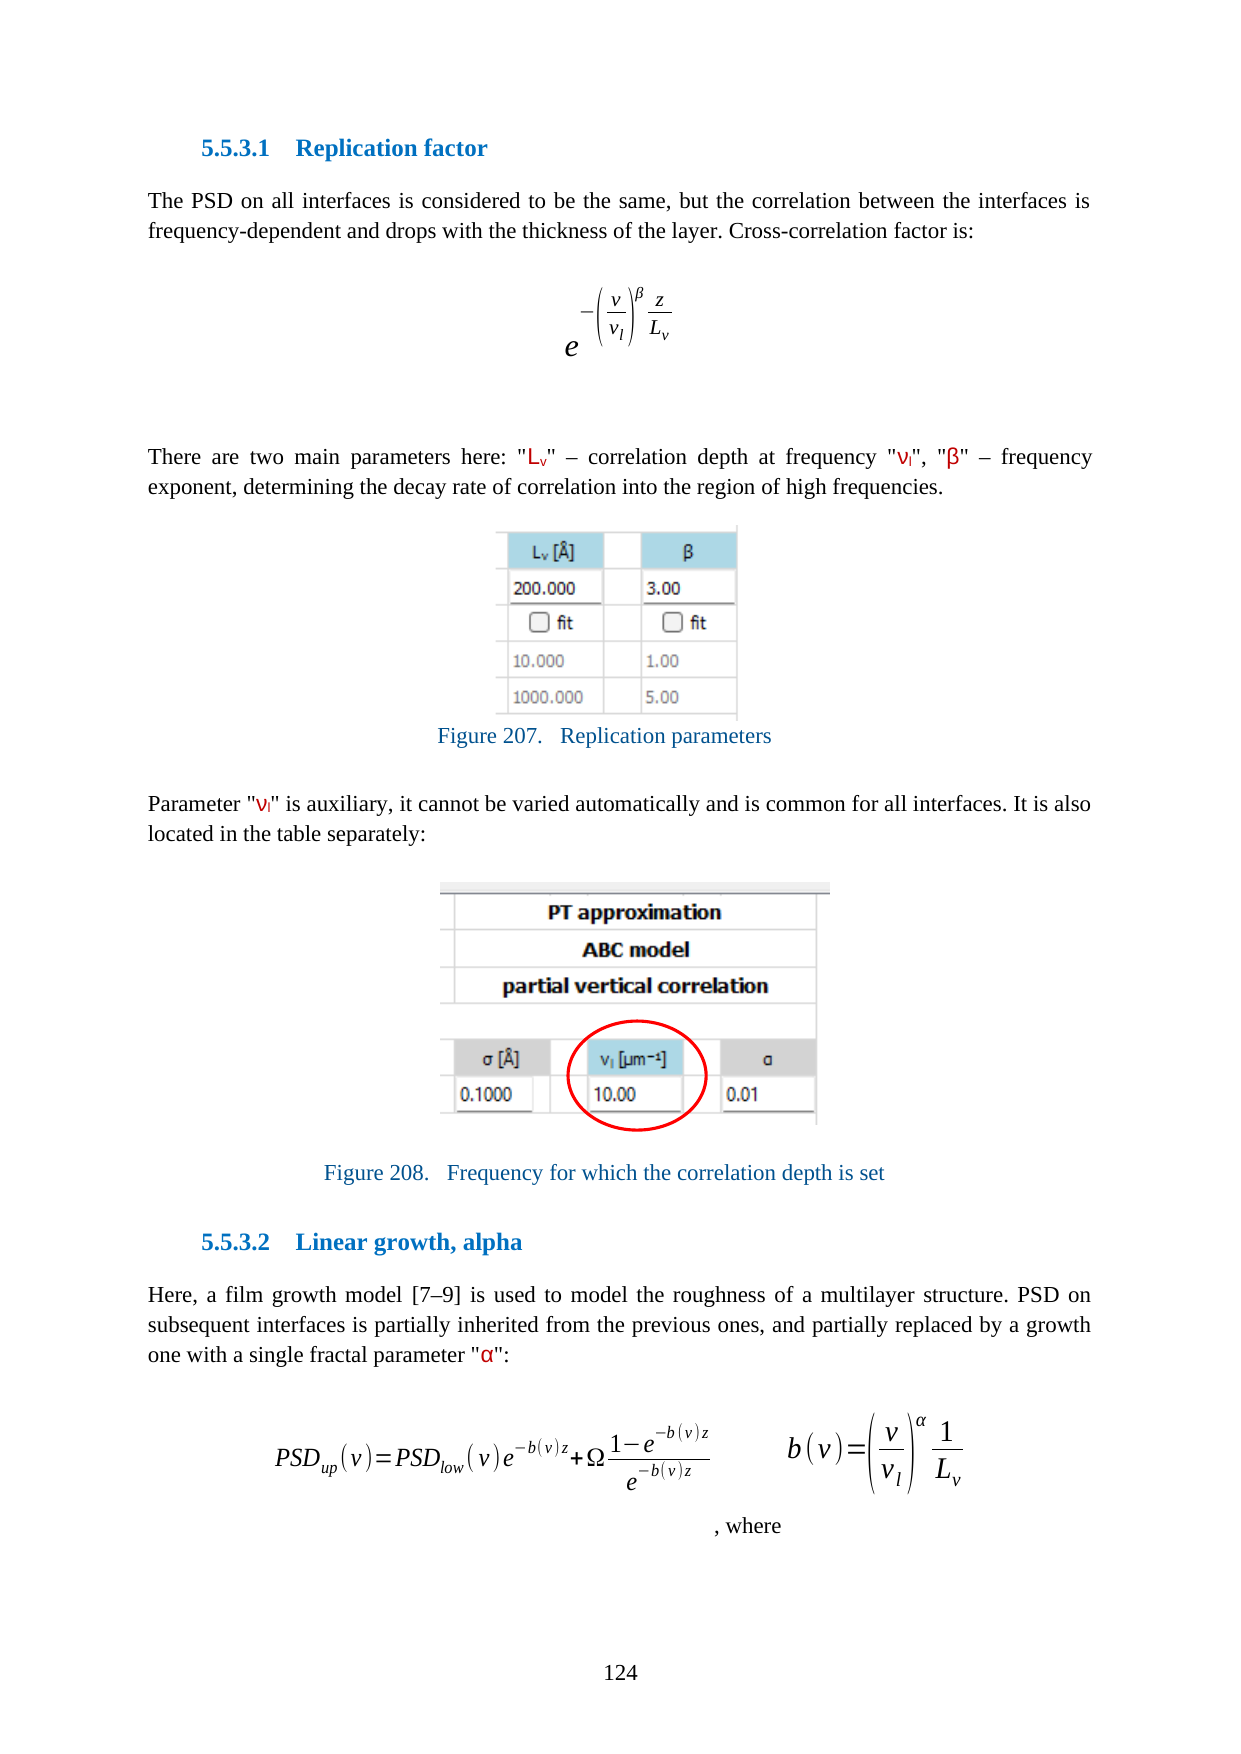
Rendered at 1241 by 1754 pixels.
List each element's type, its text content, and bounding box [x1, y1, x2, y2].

text , where [148, 1409, 1093, 1538]
subtitle Replication factor [201, 133, 1093, 162]
subtitle Linear growth, alpha [201, 1227, 1093, 1256]
list Replication parameters [178, 541, 1093, 748]
text The PSD on all interfaces is considered to be the same, but the correlation between the interfaces is frequency-dependent and drops with the thickness of the layer. Cross-correlation factor is: [148, 187, 1093, 243]
text There are two main parameters here: "Lv" – correlation depth at frequency "νl", "β" – frequency exponent, determining the decay rate of correlation into the region of high frequencies. [148, 443, 1093, 499]
text Here, a film growth model [7–9] is used to model the roughness of a multilayer structure. PSD on subsequent interfaces is partially inherited from the previous ones, and partially replaced by a growth one with a single fractal parameter "α": [148, 1281, 1093, 1368]
picture [440, 882, 830, 1125]
text Parameter "νl" is auxiliary, it cannot be varied automatically and is common for all interfaces. It is also located in the table separately: [148, 789, 1093, 846]
picture [570, 1023, 704, 1125]
picture [495, 525, 749, 721]
